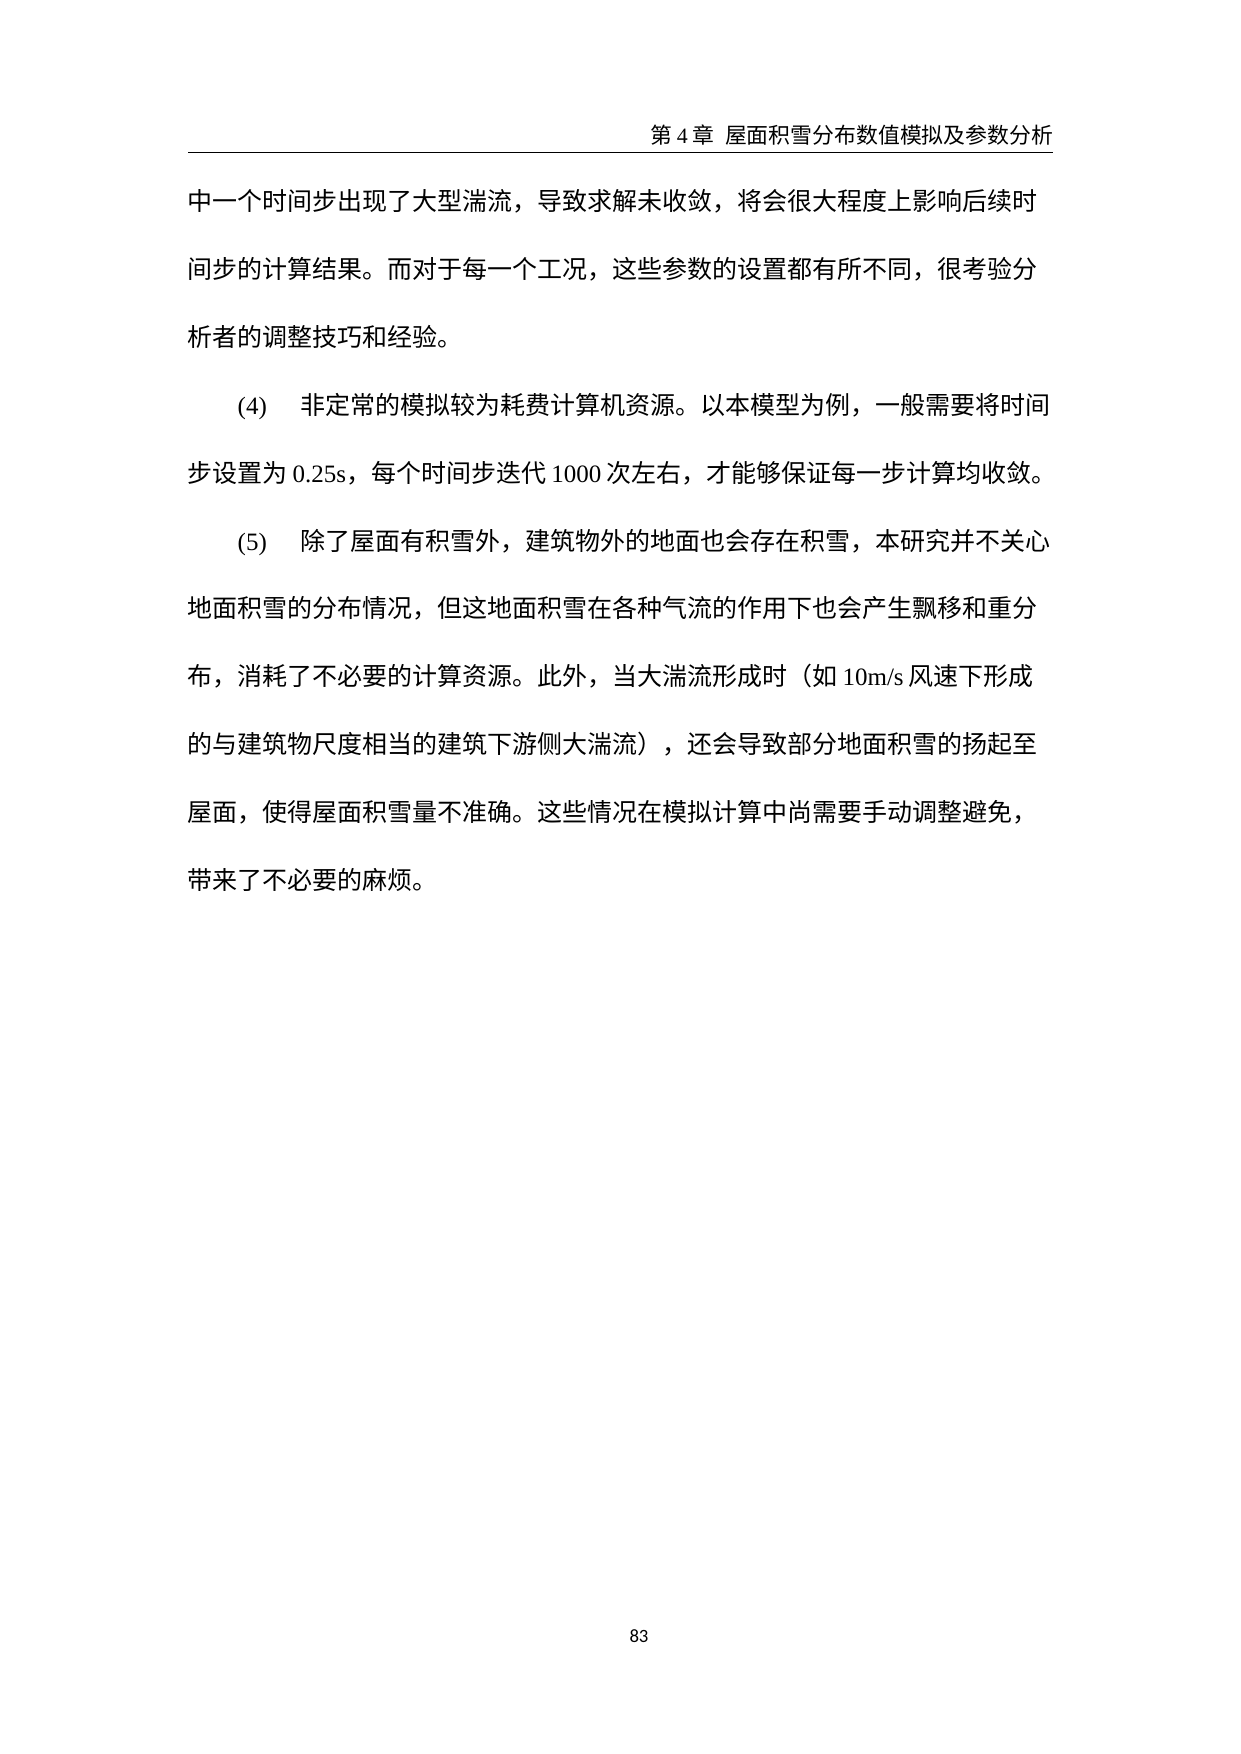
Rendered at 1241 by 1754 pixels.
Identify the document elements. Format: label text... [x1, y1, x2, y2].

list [187, 166, 1053, 369]
list 非定常的模拟较为耗费计算机资源。以本模型为例，一般需要将时间步设置为0.25s，每个时间步迭代1000次左右，才能够保证每一步计算均收敛。 [187, 369, 1053, 505]
list 除了屋面有积雪外，建筑物外的地面也会存在积雪，本研究并不关心地面积雪的分布情况，但这地面积雪在各种气流的作用下也会产生飘移和重分布，消耗了不必要的计算资源。此外，当大湍流形成时（如10m/s风速下形成的与建筑物尺度相当的建筑下游侧大湍流），还会导致部分地面积雪的扬起至屋面，使得屋面积雪量不准确。这些情况在模拟计算中尚需要手动调整避免，带来了不必要的麻烦。 [187, 505, 1053, 913]
